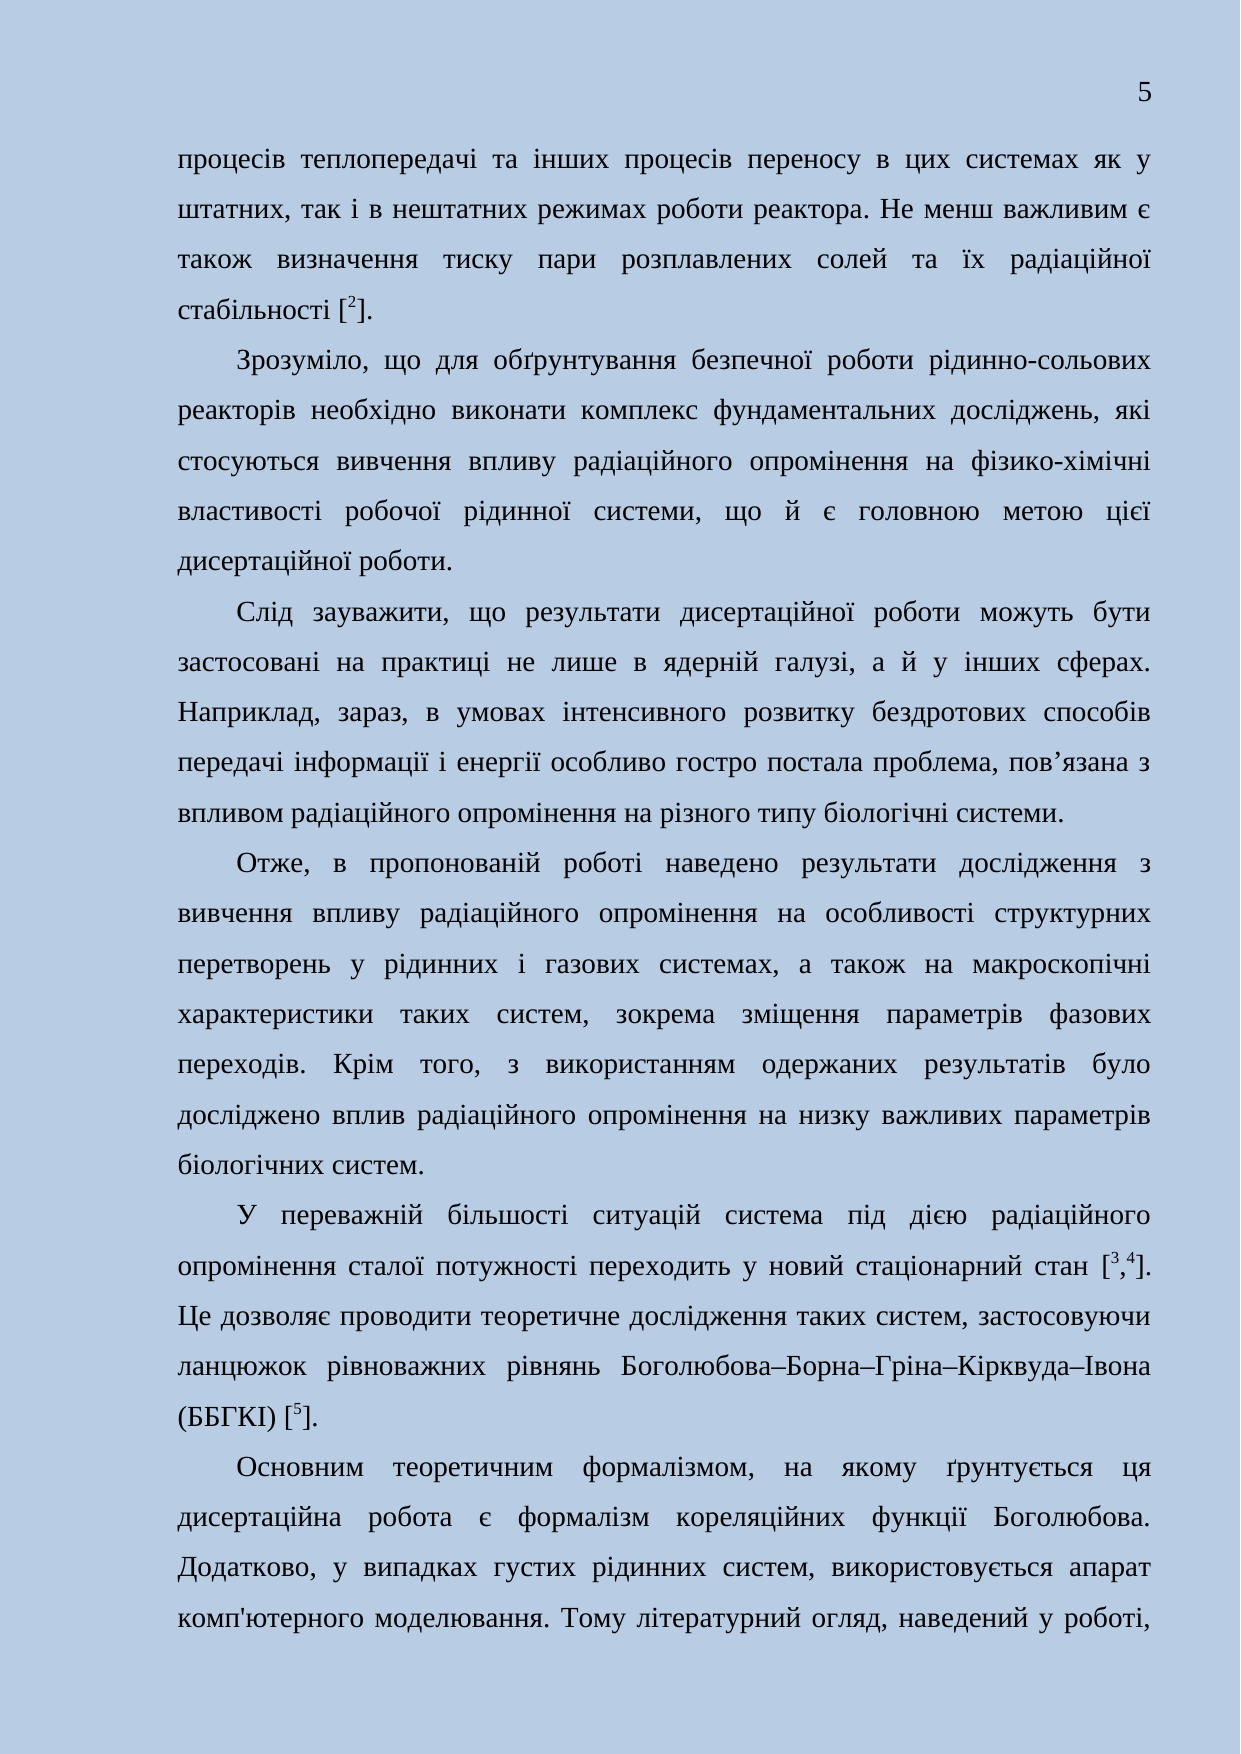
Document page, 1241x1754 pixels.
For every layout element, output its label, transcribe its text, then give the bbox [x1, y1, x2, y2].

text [177, 141, 1152, 325]
text Отже, в пропонованій роботі наведено результати дослідження з вивчення впливу радіаційного опромінення на особливості структурних перетворень у рідинних і газових системах, а також на макроскопічні характеристики таких систем, зокрема зміщення параметрів фазових переходів. Крім того, з використанням одержаних результатів було досліджено вплив радіаційного опромінення на низку важливих параметрів біологічних систем. [177, 845, 1152, 1181]
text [177, 1449, 1152, 1633]
text У переважній більшості ситуацій система під дією радіаційного опромінення сталої потужності переходить у новий стаціонарний стан [,]. Це дозволяє проводити теоретичне дослідження таких систем, застосовуючи ланцюжок рівноважних рівнянь Боголюбова–Борна–Гріна–Кірквуда–Івона (ББГКІ) []. [177, 1197, 1152, 1432]
text Зрозуміло, що для обґрунтування безпечної роботи рідинно-сольових реакторів необхідно виконати комплекс фундаментальних досліджень, які стосуються вивчення впливу радіаційного опромінення на фізико-хімічні властивості робочої рідинної системи, що й є головною метою цієї дисертаційної роботи. [177, 342, 1152, 577]
text Слід зауважити, що результати дисертаційної роботи можуть бути застосовані на практиці не лише в ядерній галузі, а й у інших сферах. Наприклад, зараз, в умовах інтенсивного розвитку бездротових способів передачі інформації і енергії особливо гостро постала проблема, пов’язана з впливом радіаційного опромінення на різного типу біологічні системи. [177, 594, 1152, 828]
